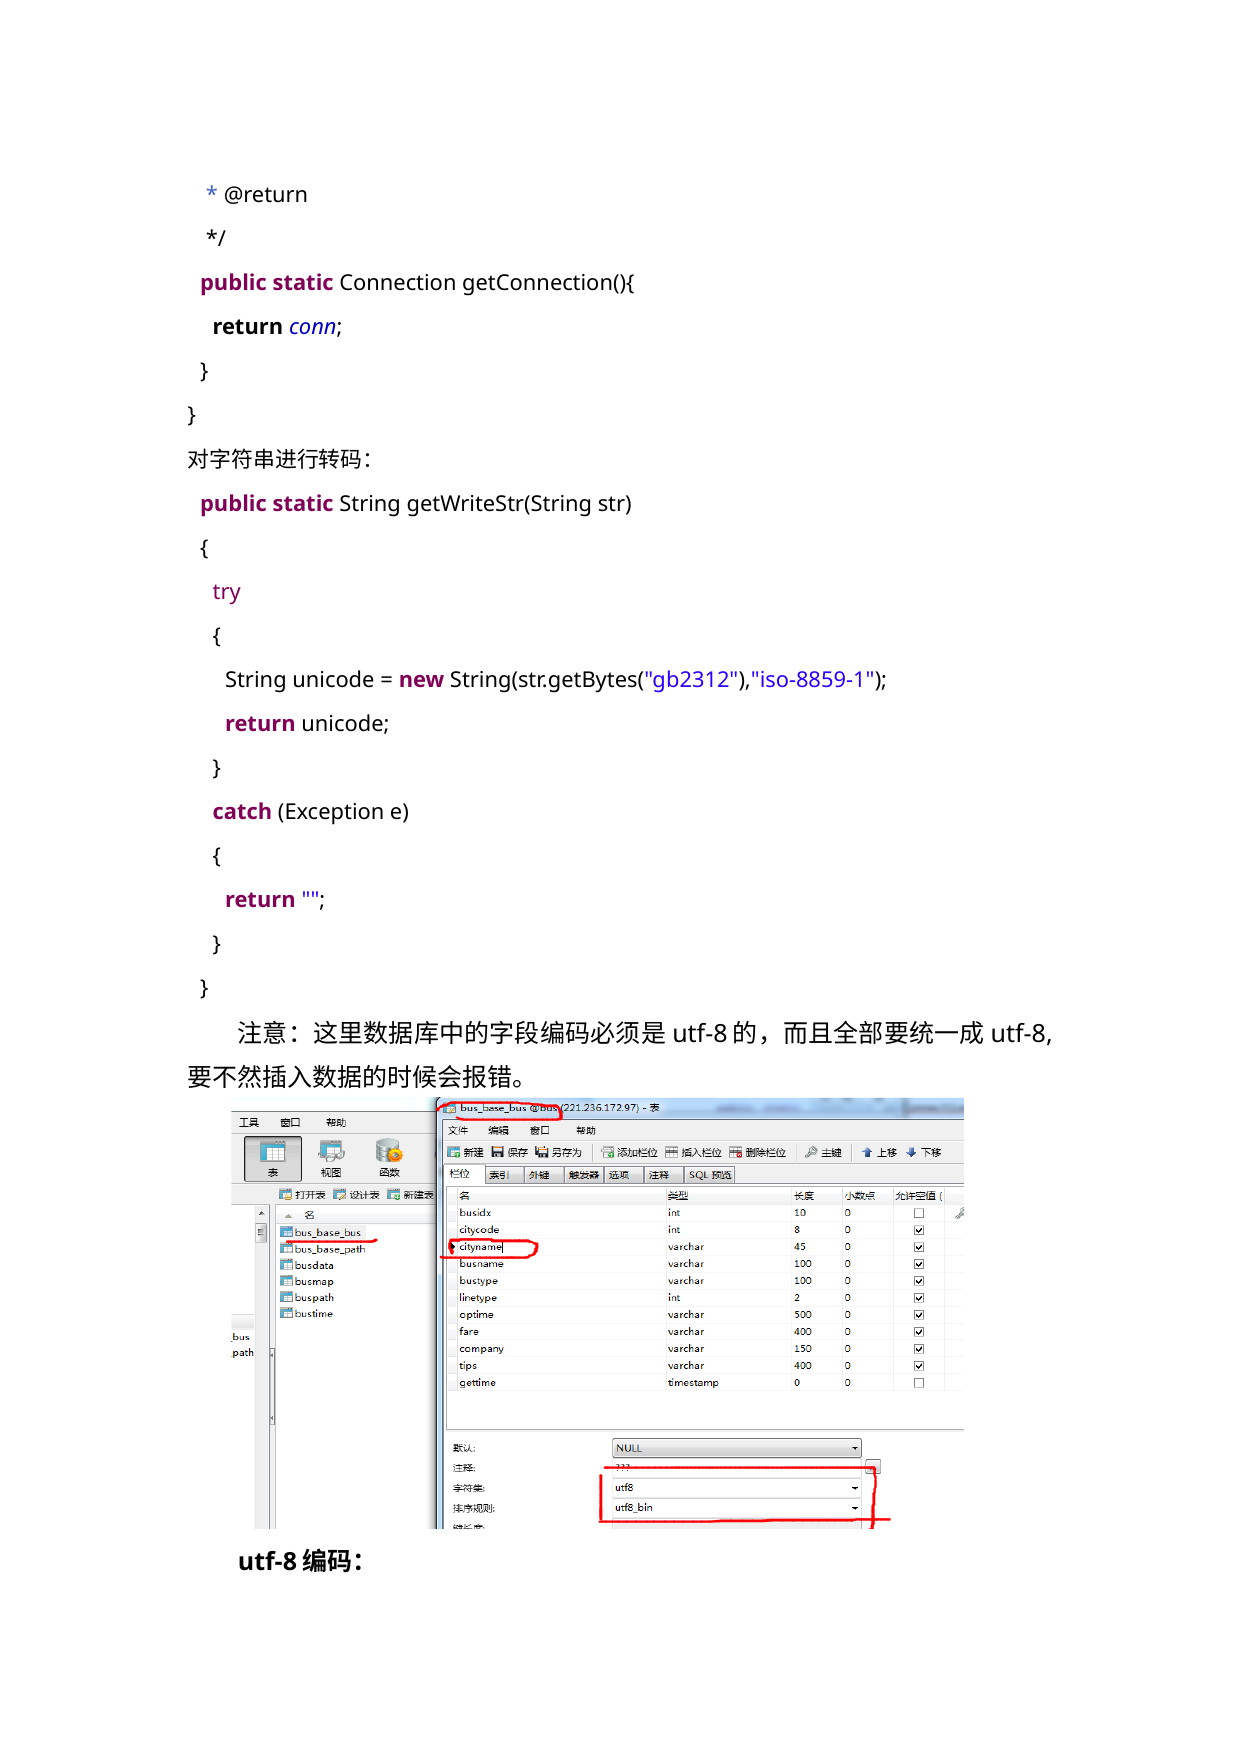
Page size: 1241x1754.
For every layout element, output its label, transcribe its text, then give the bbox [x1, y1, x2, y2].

text return ""; [187, 877, 1053, 921]
text 对字符串进行转码： [187, 436, 1053, 480]
text } [187, 348, 1053, 392]
text 注意：这里数据库中的字段编码必须是utf-8的，而且全部要统一成utf-8,要不然插入数据的时候会报错。 [187, 1009, 1053, 1097]
text } [187, 745, 1053, 789]
text public static Connection getConnection(){ [187, 260, 1053, 304]
text } [187, 965, 1053, 1009]
text { [187, 613, 1053, 657]
text public static String getWriteStr(String str) [187, 480, 1053, 524]
text utf-8编码： [187, 1538, 1053, 1582]
text { [187, 524, 1053, 568]
text return conn; [187, 304, 1053, 348]
text return unicode; [187, 701, 1053, 745]
text */ [187, 216, 1053, 260]
text } [187, 392, 1053, 436]
text try [187, 568, 1053, 613]
text { [187, 833, 1053, 877]
picture [231, 1097, 964, 1529]
text } [187, 921, 1053, 965]
text catch (Exception e) [187, 789, 1053, 833]
text * @return [187, 172, 1053, 216]
text String unicode = new String(str.getBytes("gb2312"),"iso-8859-1"); [187, 657, 1053, 701]
